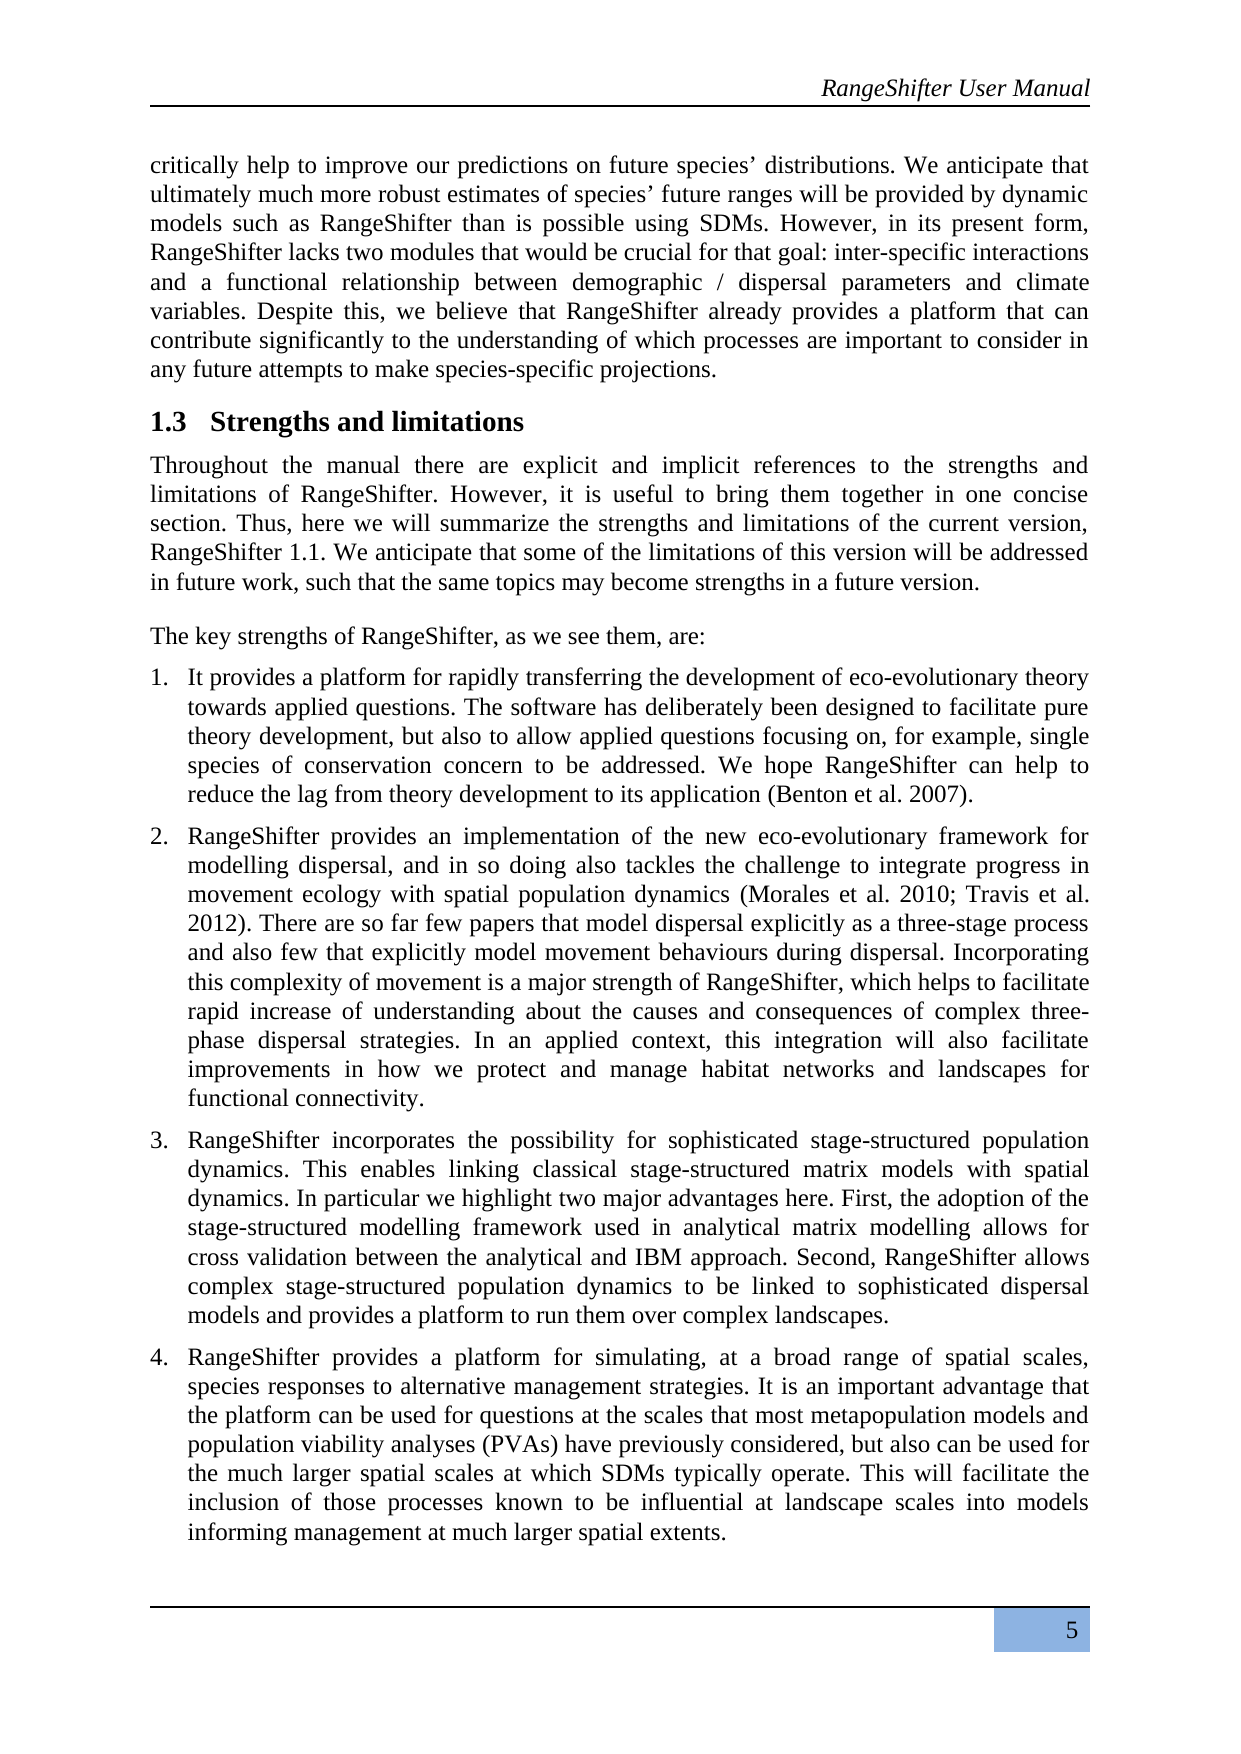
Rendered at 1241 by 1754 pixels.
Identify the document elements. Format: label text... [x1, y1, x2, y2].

subtitle Strengths and limitations [150, 408, 1090, 437]
text The key strengths of RangeShifter, as we see them, are: [150, 621, 1090, 650]
text It provides a platform for rapidly transferring the development of eco-evolutionary theory towards applied questions. The software has deliberately been designed to facilitate pure theory development, but also to allow applied questions focusing on, for example, single species of conservation concern to be addressed. We hope RangeShifter can help to reduce the lag from theory development to its application (Benton et al. 2007). [150, 662, 1090, 808]
text RangeShifter incorporates the possibility for sophisticated stage-structured population dynamics. This enables linking classical stage-structured matrix models with spatial dynamics. In particular we highlight two major advantages here. First, the adoption of the stage-structured modelling framework used in analytical matrix modelling allows for cross validation between the analytical and IBM approach. Second, RangeShifter allows complex stage-structured population dynamics to be linked to sophisticated dispersal models and provides a platform to run them over complex landscapes. [150, 1125, 1090, 1329]
text Throughout the manual there are explicit and implicit references to the strengths and limitations of RangeShifter. However, it is useful to bring them together in one concise section. Thus, here we will summarize the strengths and limitations of the current version, RangeShifter 1.1. We anticipate that some of the limitations of this version will be addressed in future work, such that the same topics may become strengths in a future version. [150, 450, 1090, 596]
text RangeShifter provides a platform for simulating, at a broad range of spatial scales, species responses to alternative management strategies. It is an important advantage that the platform can be used for questions at the scales that most metapopulation models and population viability analyses (PVAs) have previously considered, but also can be used for the much larger spatial scales at which SDMs typically operate. This will facilitate the inclusion of those processes known to be influential at landscape scales into models informing management at much larger spatial extents. [150, 1342, 1090, 1546]
text RangeShifter provides an implementation of the new eco-evolutionary framework for modelling dispersal, and in so doing also tackles the challenge to integrate progress in movement ecology with spatial population dynamics (Morales et al. 2010; Travis et al. 2012). There are so far few papers that model dispersal explicitly as a three-stage process and also few that explicitly model movement behaviours during dispersal. Incorporating this complexity of movement is a major strength of RangeShifter, which helps to facilitate rapid increase of understanding about the causes and consequences of complex three-phase dispersal strategies. In an applied context, this integration will also facilitate improvements in how we protect and manage habitat networks and landscapes for functional connectivity. [150, 821, 1090, 1112]
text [150, 150, 1090, 383]
